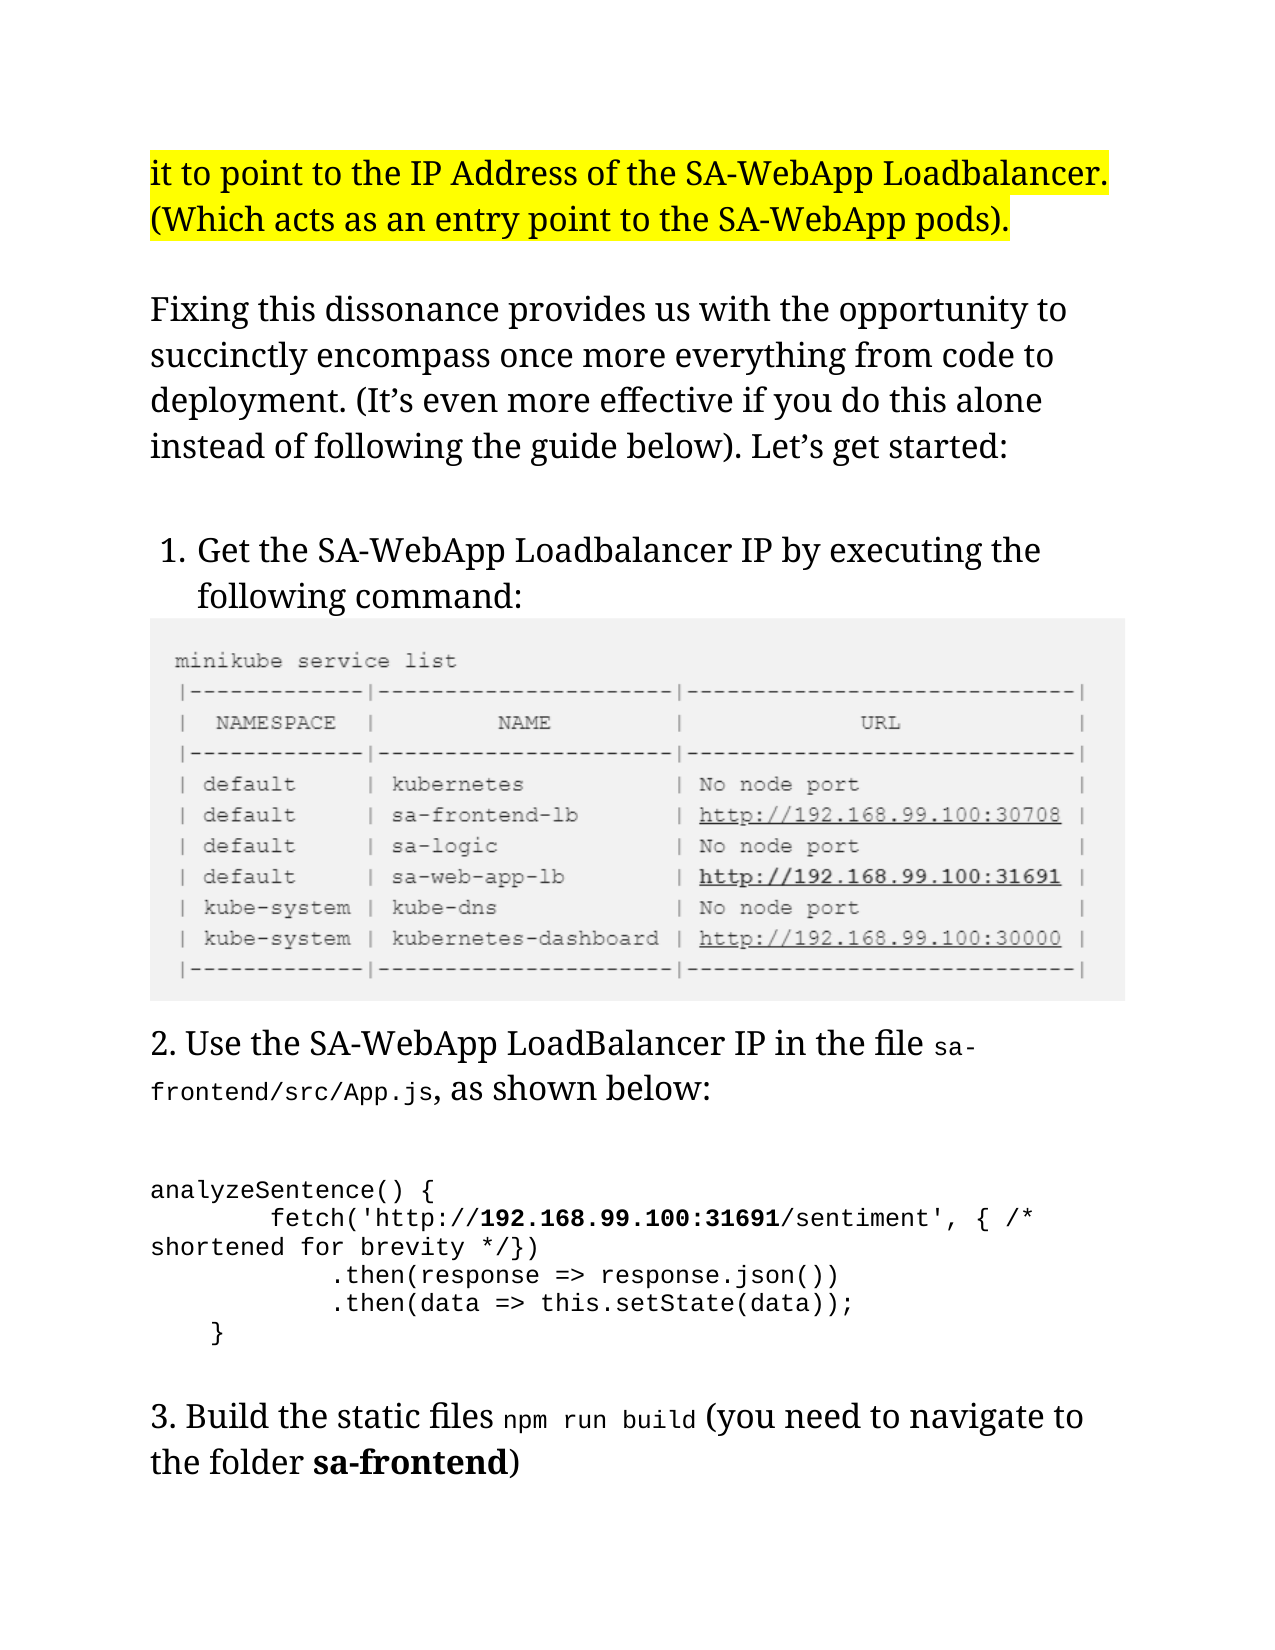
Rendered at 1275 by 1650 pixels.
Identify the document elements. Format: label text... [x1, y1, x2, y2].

picture [150, 618, 1125, 1001]
list Get the SA-WebApp Loadbalancer IP by executing the following command: [159, 527, 1125, 618]
text 3. Build the static files npm run build (you need to navigate to the folder sa-frontend) [150, 1393, 1125, 1484]
text 2. Use the SA-WebApp LoadBalancer IP in the file sa-frontend/src/App.js, as shown below: [150, 1019, 1125, 1110]
text analyzeSentence() { fetch('http://192.168.99.100:31691/sentiment', { /* shortened for brevity */}) .then(response => response.json()) .then(data => this.setState(data)); } [150, 1178, 1125, 1348]
text Fixing this dissonance provides us with the opportunity to succinctly encompass once more everything from code to deployment. (It’s even more effective if you do this alone instead of following the guide below). Let’s get started: [150, 286, 1125, 468]
